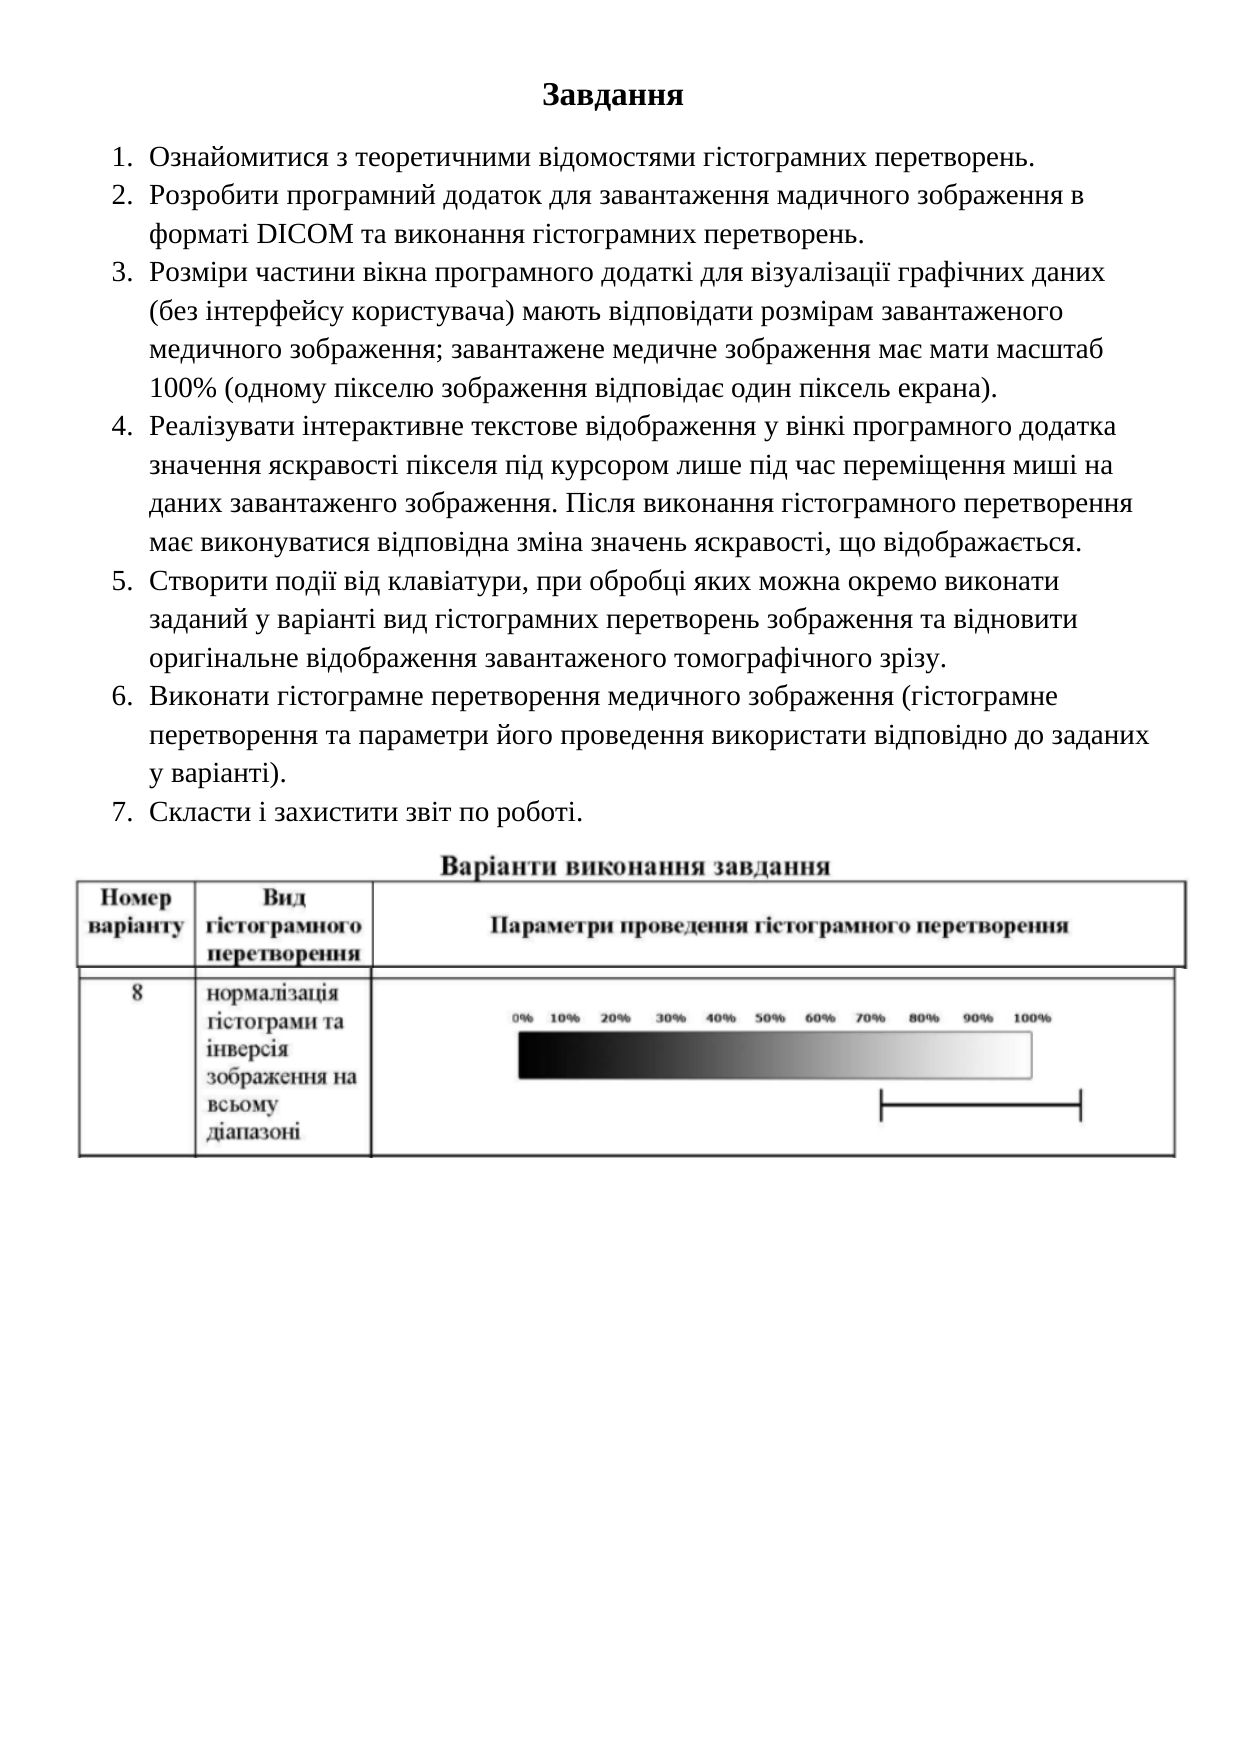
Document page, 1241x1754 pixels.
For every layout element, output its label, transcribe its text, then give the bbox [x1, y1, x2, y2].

list Ознайомитися з теоретичними відомостями гістограмних перетворень. [111, 139, 1152, 172]
list Виконати гістограмне перетворення медичного зображення (гістограмне перетворення та параметри його проведення використати відповідно до заданих у варіанті). [111, 678, 1152, 789]
list Реалізувати інтерактивне текстове відображення у вінкі програмного додатка значення яскравості пікселя під курсором лише під час переміщення миші на даних завантаженго зображення. Після виконання гістограмного перетворення має виконуватися відповідна зміна значень яскравості, що відображається. [111, 408, 1152, 558]
list Розробити програмний додаток для завантаження мадичного зображення в форматі DICOM та виконання гістограмних перетворень. [111, 177, 1152, 249]
list Скласти і захистити звіт по роботі. [111, 794, 1152, 827]
picture [73, 853, 1191, 1158]
list Створити події від клавіатури, при обробці яких можна окремо виконати заданий у варіанті вид гістограмних перетворень зображення та відновити оригінальне відображення завантаженого томографічного зрізу. [111, 563, 1152, 673]
text Завдання [74, 74, 1152, 112]
list Розміри частини вікна програмного додаткі для візуалізації графічних даних (без інтерфейсу користувача) мають відповідати розмірам завантаженого медичного зображення; завантажене медичне зображення має мати масштаб 100% (одному пікселю зображення відповідає один піксель екрана). [111, 254, 1152, 403]
